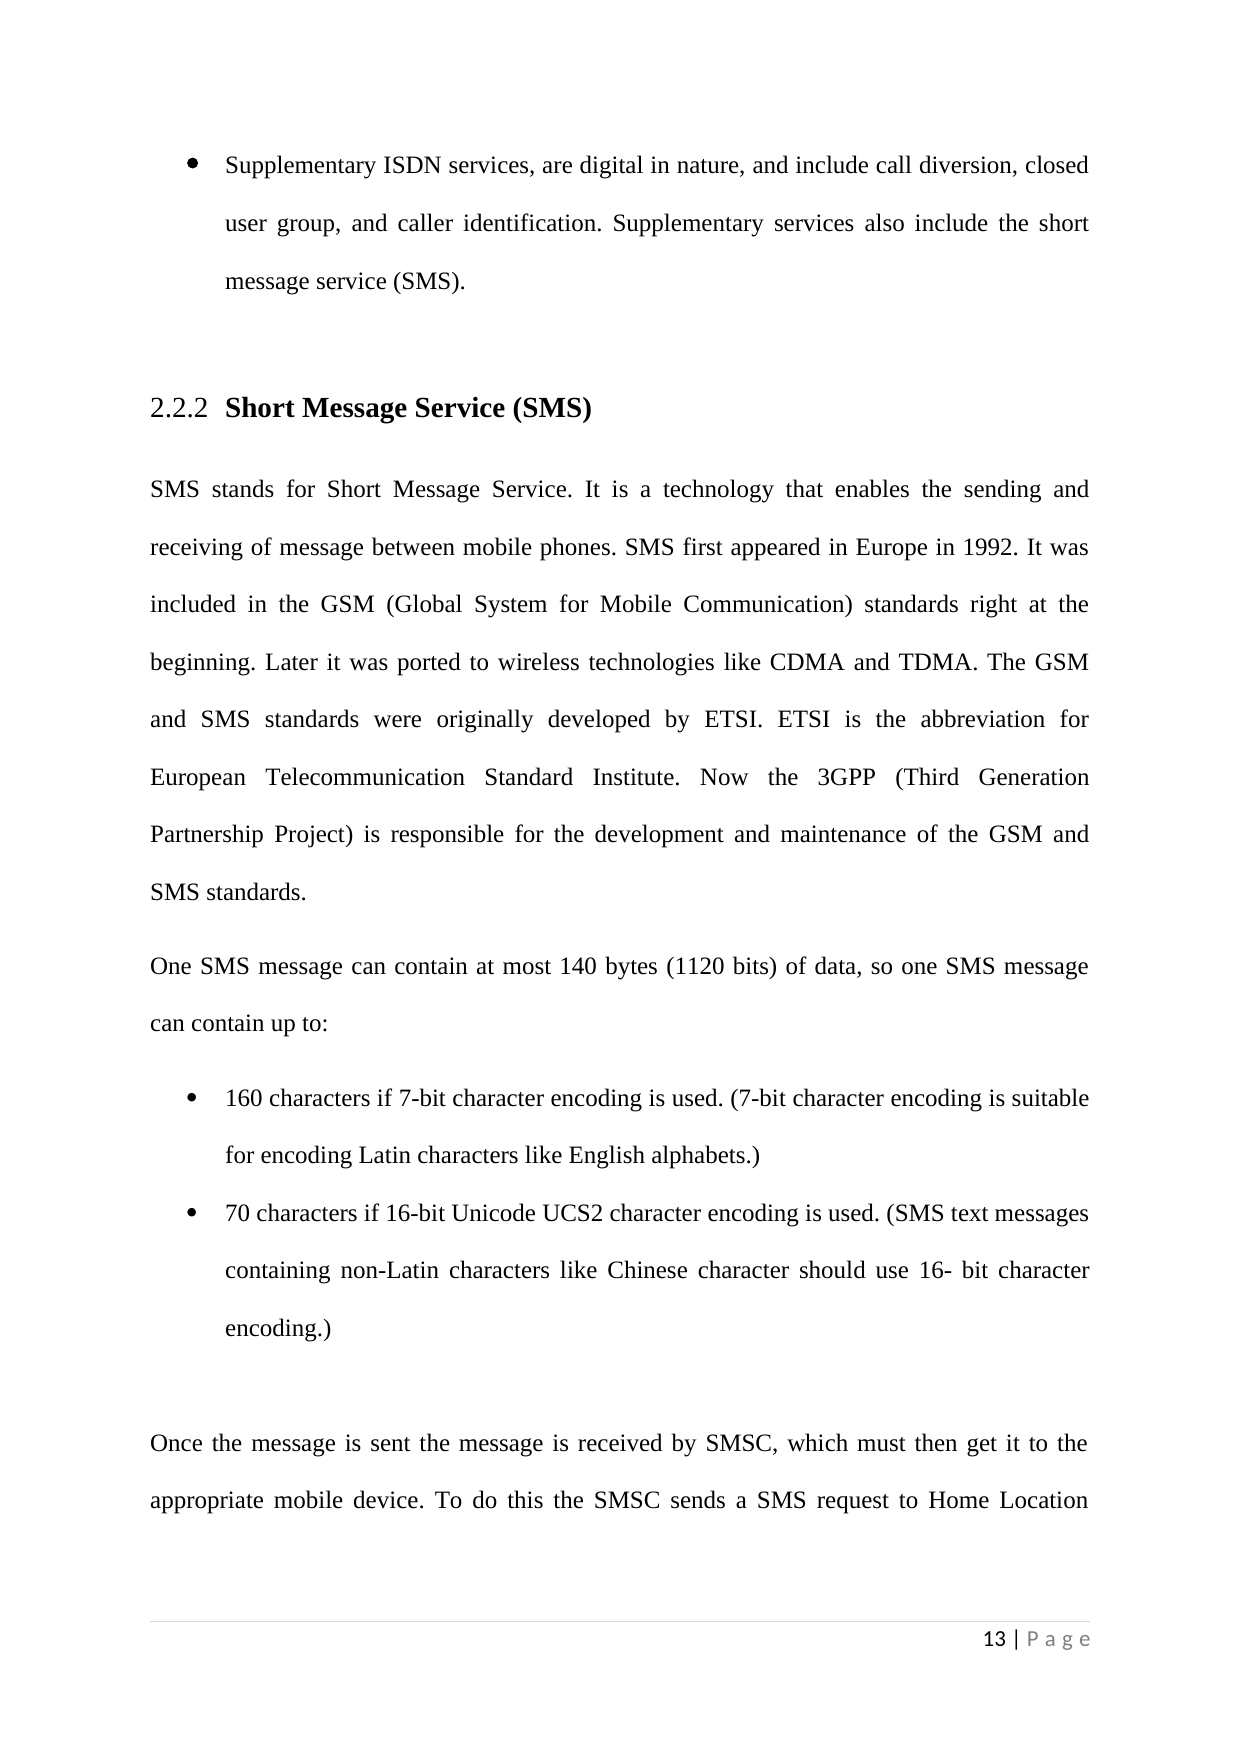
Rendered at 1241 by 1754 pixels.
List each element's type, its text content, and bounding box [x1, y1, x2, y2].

text One SMS message can contain at most 140 bytes (1120 bits) of data, so one SMS message can contain up to: [150, 951, 1090, 1037]
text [150, 1428, 1090, 1514]
list Short Message Service (SMS) [150, 391, 1090, 424]
list 160 characters if 7-bit character encoding is used. (7-bit character encoding is suitable for encoding Latin characters like English alphabets.) [187, 1083, 1090, 1169]
list 70 characters if 16-bit Unicode UCS2 character encoding is used. (SMS text messages containing non-Latin characters like Chinese character should use 16- bit character encoding.) [187, 1198, 1090, 1341]
text SMS stands for Short Message Service. It is a technology that enables the sending and receiving of message between mobile phones. SMS first appeared in Europe in 1992. It was included in the GSM (Global System for Mobile Communication) standards right at the beginning. Later it was ported to wireless technologies like CDMA and TDMA. The GSM and SMS standards were originally developed by ETSI. ETSI is the abbreviation for European Telecommunication Standard Institute. Now the 3GPP (Third Generation Partnership Project) is responsible for the development and maintenance of the GSM and SMS standards. [150, 474, 1090, 906]
list Supplementary ISDN services, are digital in nature, and include call diversion, closed user group, and caller identification. Supplementary services also include the short message service (SMS). [187, 150, 1090, 295]
